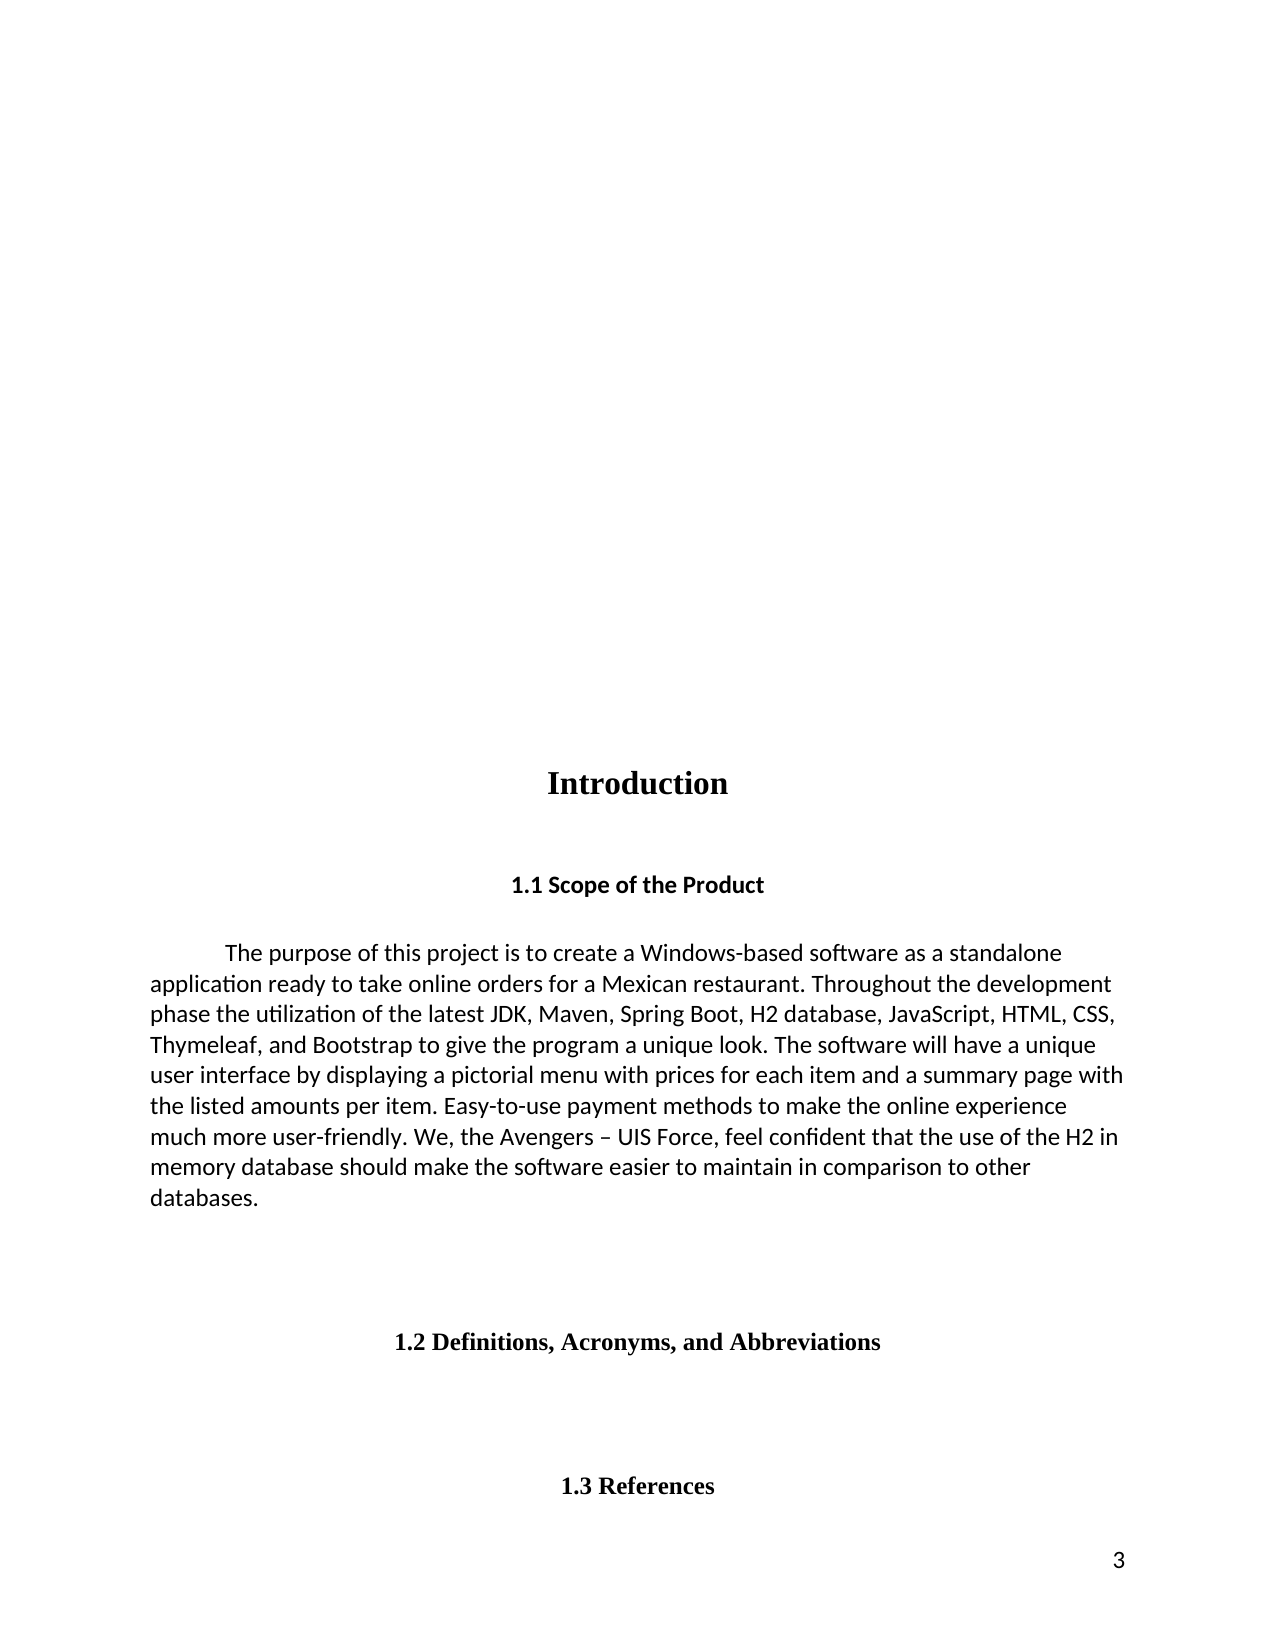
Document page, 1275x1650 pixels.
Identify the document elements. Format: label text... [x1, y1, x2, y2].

text Introduction [150, 763, 1125, 802]
list Scope of the Product [150, 869, 1125, 899]
text 1.2 Definitions, Acronyms, and Abbreviations [150, 1327, 1125, 1356]
text 1.3 References [150, 1471, 1125, 1500]
text The purpose of this project is to create a Windows-based software as a standalone application ready to take online orders for a Mexican restaurant. Throughout the development phase the utilization of the latest JDK, Maven, Spring Boot, H2 database, JavaScript, HTML, CSS, Thymeleaf, and Bootstrap to give the program a unique look. The software will have a unique user interface by displaying a pictorial menu with prices for each item and a summary page with the listed amounts per item. Easy-to-use payment methods to make the online experience much more user-friendly. We, the Avengers – UIS Force, feel confident that the use of the H2 in memory database should make the software easier to maintain in comparison to other databases. [150, 938, 1125, 1212]
